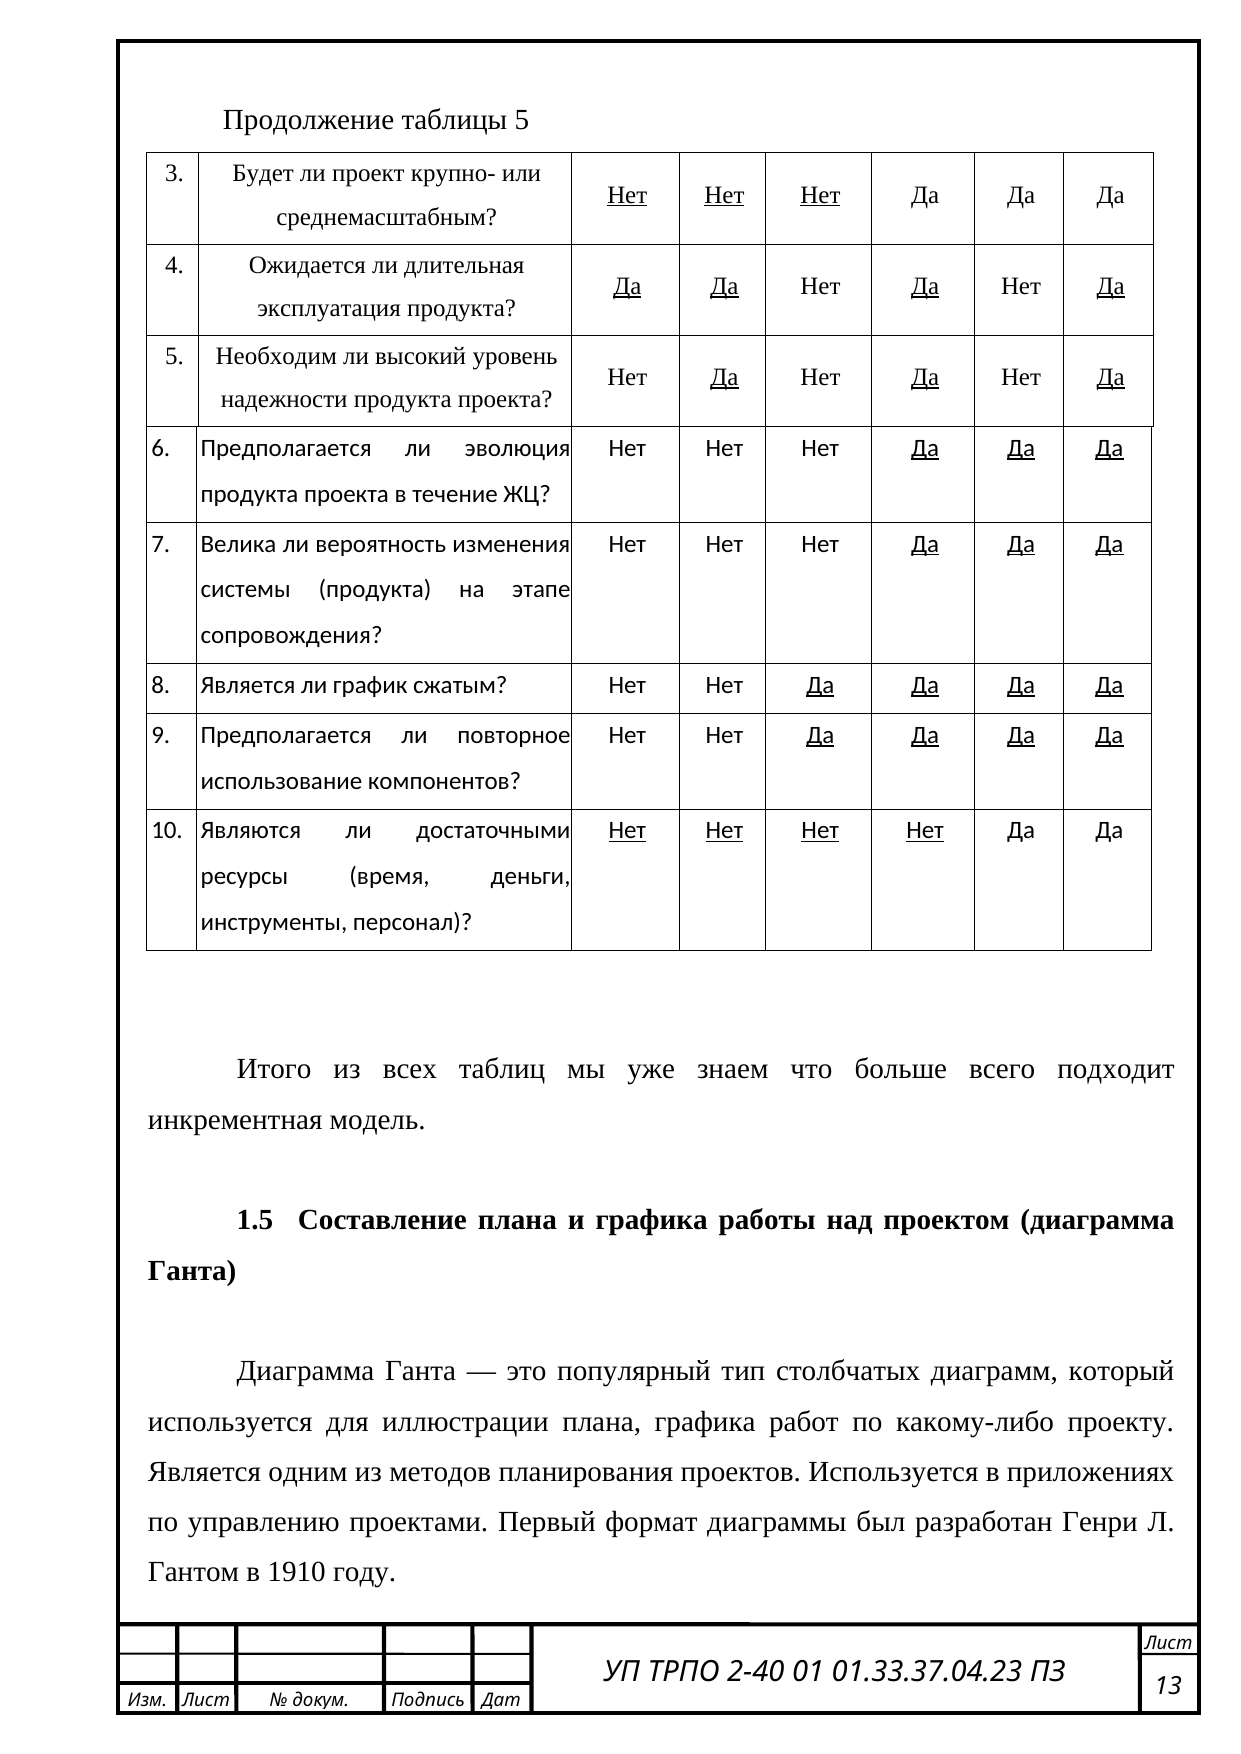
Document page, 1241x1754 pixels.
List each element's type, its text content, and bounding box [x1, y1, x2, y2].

table_cell 6. [147, 427, 196, 522]
table_header Да [872, 153, 974, 243]
table_cell Нет [680, 427, 765, 522]
table_cell 4. [147, 245, 198, 335]
text Итого из всех таблиц мы уже знаем что больше всего подходит инкрементная модель. [148, 1051, 1175, 1135]
table_header Нет [766, 153, 871, 243]
table_cell Да [975, 810, 1063, 950]
table_cell Нет [572, 523, 679, 663]
table_cell Нет [572, 336, 679, 426]
table_header Будет ли проект крупно- или среднемасштабным? [199, 153, 571, 243]
table_cell 5. [147, 336, 198, 426]
table_cell Да [872, 664, 974, 713]
table_cell Да [975, 523, 1063, 663]
table_header Да [1064, 153, 1153, 243]
table_cell Ожидается ли длительная эксплуатация продукта? [199, 245, 571, 335]
table_header Нет [572, 153, 679, 243]
table_header Да [975, 153, 1063, 243]
table_cell Является ли график сжатым? [197, 664, 571, 713]
table_cell Нет [572, 810, 679, 950]
table_cell Да [975, 427, 1063, 522]
table_cell Да [1064, 336, 1153, 426]
text Продолжение таблицы 5 [148, 102, 1175, 135]
table_cell Да [766, 714, 871, 808]
table_cell Да [680, 336, 765, 426]
table_cell Нет [766, 523, 871, 663]
table_header Нет [680, 153, 765, 243]
table_cell Нет [680, 664, 765, 713]
table_cell Нет [572, 664, 679, 713]
table_cell Да [572, 245, 679, 335]
table_cell 9. [147, 714, 196, 808]
table_cell 8. [147, 664, 196, 713]
table_cell Да [975, 664, 1063, 713]
table_cell Нет [680, 523, 765, 663]
table_cell Нет [572, 427, 679, 522]
table_cell Да [975, 714, 1063, 808]
table_cell Да [766, 664, 871, 713]
table_cell Да [1064, 245, 1153, 335]
table_cell Нет [872, 810, 974, 950]
table_cell Да [1064, 523, 1151, 663]
table_cell Да [872, 523, 974, 663]
table_cell Нет [766, 810, 871, 950]
table_cell 7. [147, 523, 196, 663]
table_cell Нет [975, 336, 1063, 426]
table_cell Да [680, 245, 765, 335]
table_cell Нет [766, 245, 871, 335]
list Составление плана и графика работы над проектом (диаграмма Ганта) [148, 1202, 1175, 1286]
table_cell Да [1064, 427, 1151, 522]
text Диаграмма Ганта — это популярный тип столбчатых диаграмм, который используется для иллюстрации плана, графика работ по какому-либо проекту. Является одним из методов планирования проектов. Используется в приложениях по управлению проектами. Первый формат диаграммы был разработан Генри Л. Гантом в 1910 году. [148, 1353, 1175, 1588]
table_cell Предполагается ли эволюция продукта проекта в течение ЖЦ? [197, 427, 571, 522]
table_cell Да [872, 245, 974, 335]
table_cell Нет [766, 427, 871, 522]
table_cell Нет [572, 714, 679, 808]
table_cell Да [1064, 714, 1151, 808]
table_cell Да [872, 714, 974, 808]
table_cell Да [1064, 810, 1151, 950]
table_cell Необходим ли высокий уровень надежности продукта проекта? [199, 336, 571, 426]
table_cell Нет [680, 810, 765, 950]
table_cell Предполагается ли повторное использование компонентов? [197, 714, 571, 808]
table_cell Да [872, 336, 974, 426]
table_header 3. [147, 153, 198, 243]
table_cell Нет [766, 336, 871, 426]
table_cell Нет [680, 714, 765, 808]
table_cell 10. [147, 810, 196, 950]
table_cell Нет [975, 245, 1063, 335]
table_cell Да [872, 427, 974, 522]
table_cell Да [1064, 664, 1151, 713]
table_cell Являются ли достаточными ресурсы (время, деньги, инструменты, персонал)? [197, 810, 571, 950]
table_cell Велика ли вероятность изменения системы (продукта) на этапе сопровождения? [197, 523, 571, 663]
